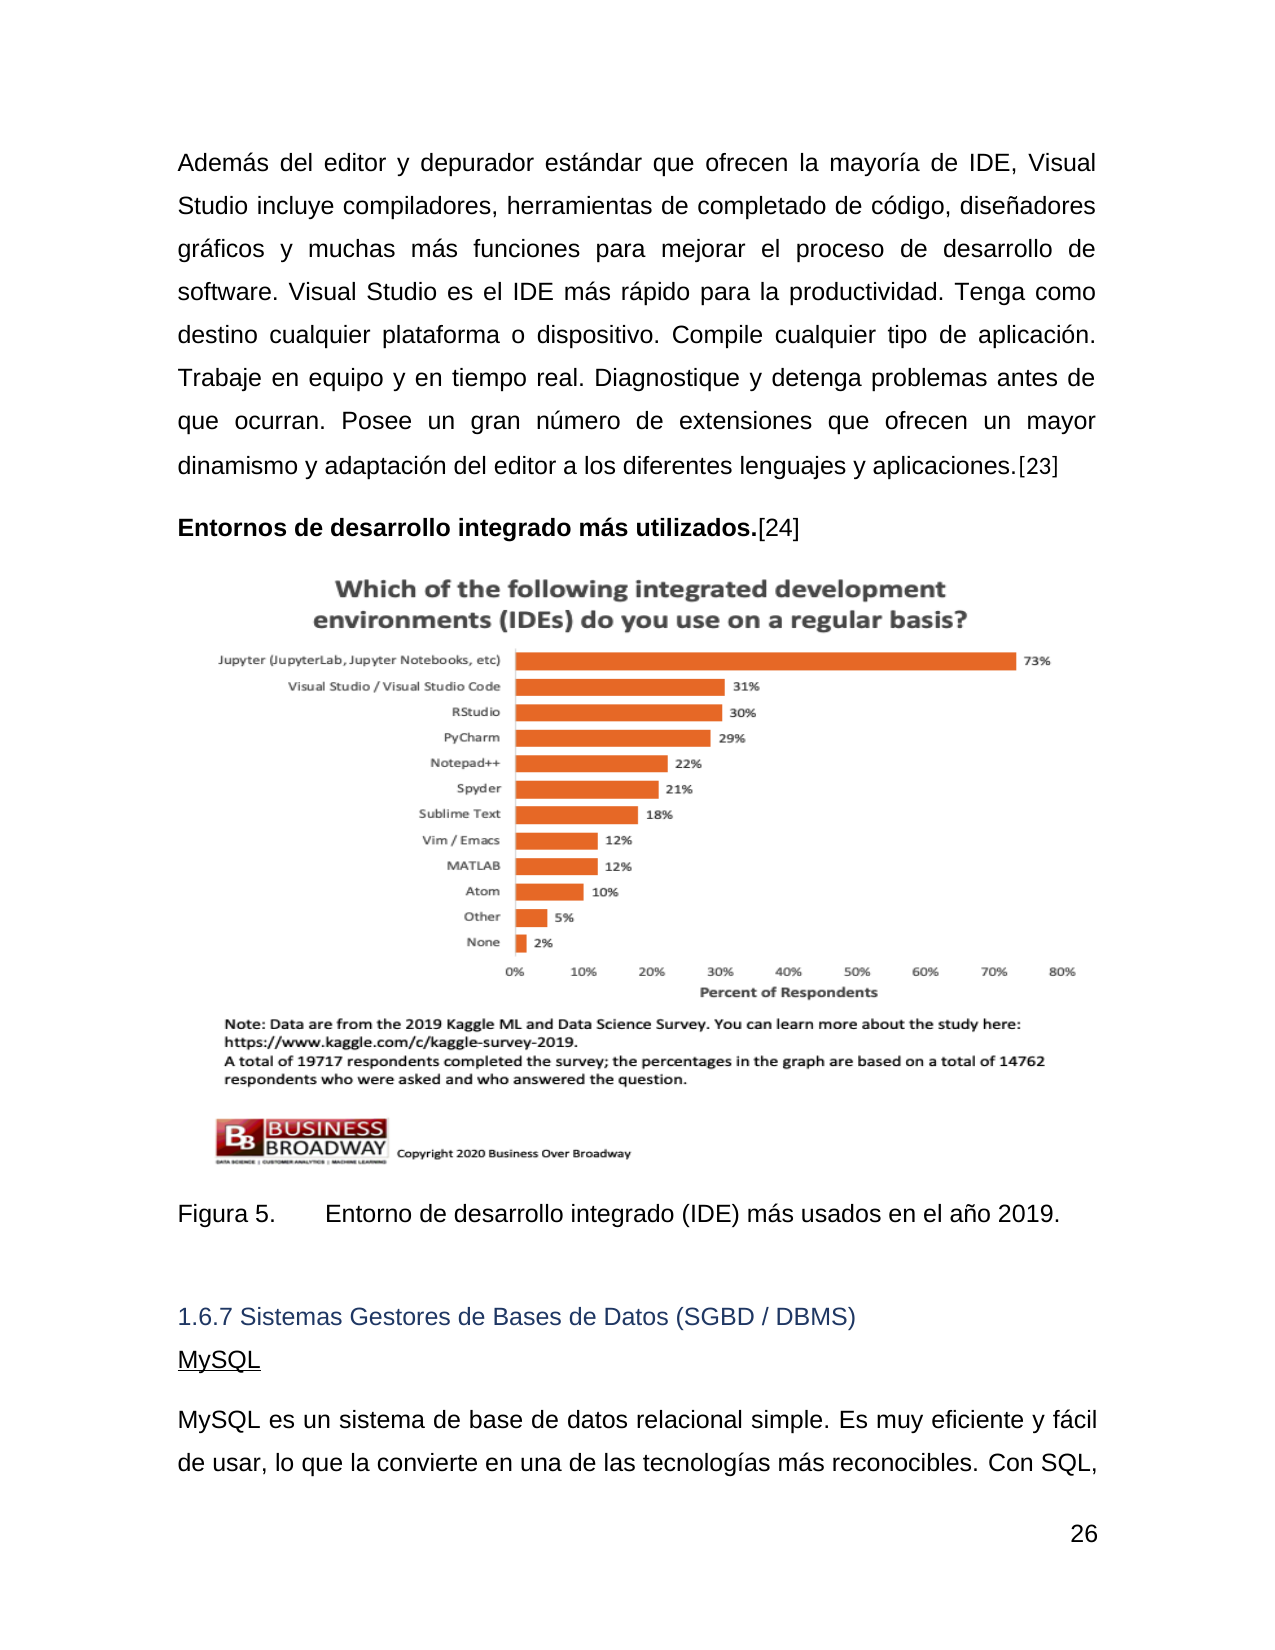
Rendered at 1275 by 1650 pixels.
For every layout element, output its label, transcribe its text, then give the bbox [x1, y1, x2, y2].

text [177, 148, 1098, 481]
picture [177, 558, 1098, 1169]
text Entorno de desarrollo integrado (IDE) más usados en el año 2019. [177, 1199, 1098, 1228]
subtitle 1.6.7 Sistemas Gestores de Bases de Datos (SGBD / DBMS) [177, 1302, 1098, 1331]
text MySQL [177, 1345, 1098, 1374]
text Entornos de desarrollo integrado más utilizados.[24] [177, 513, 1098, 541]
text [177, 1405, 1098, 1477]
